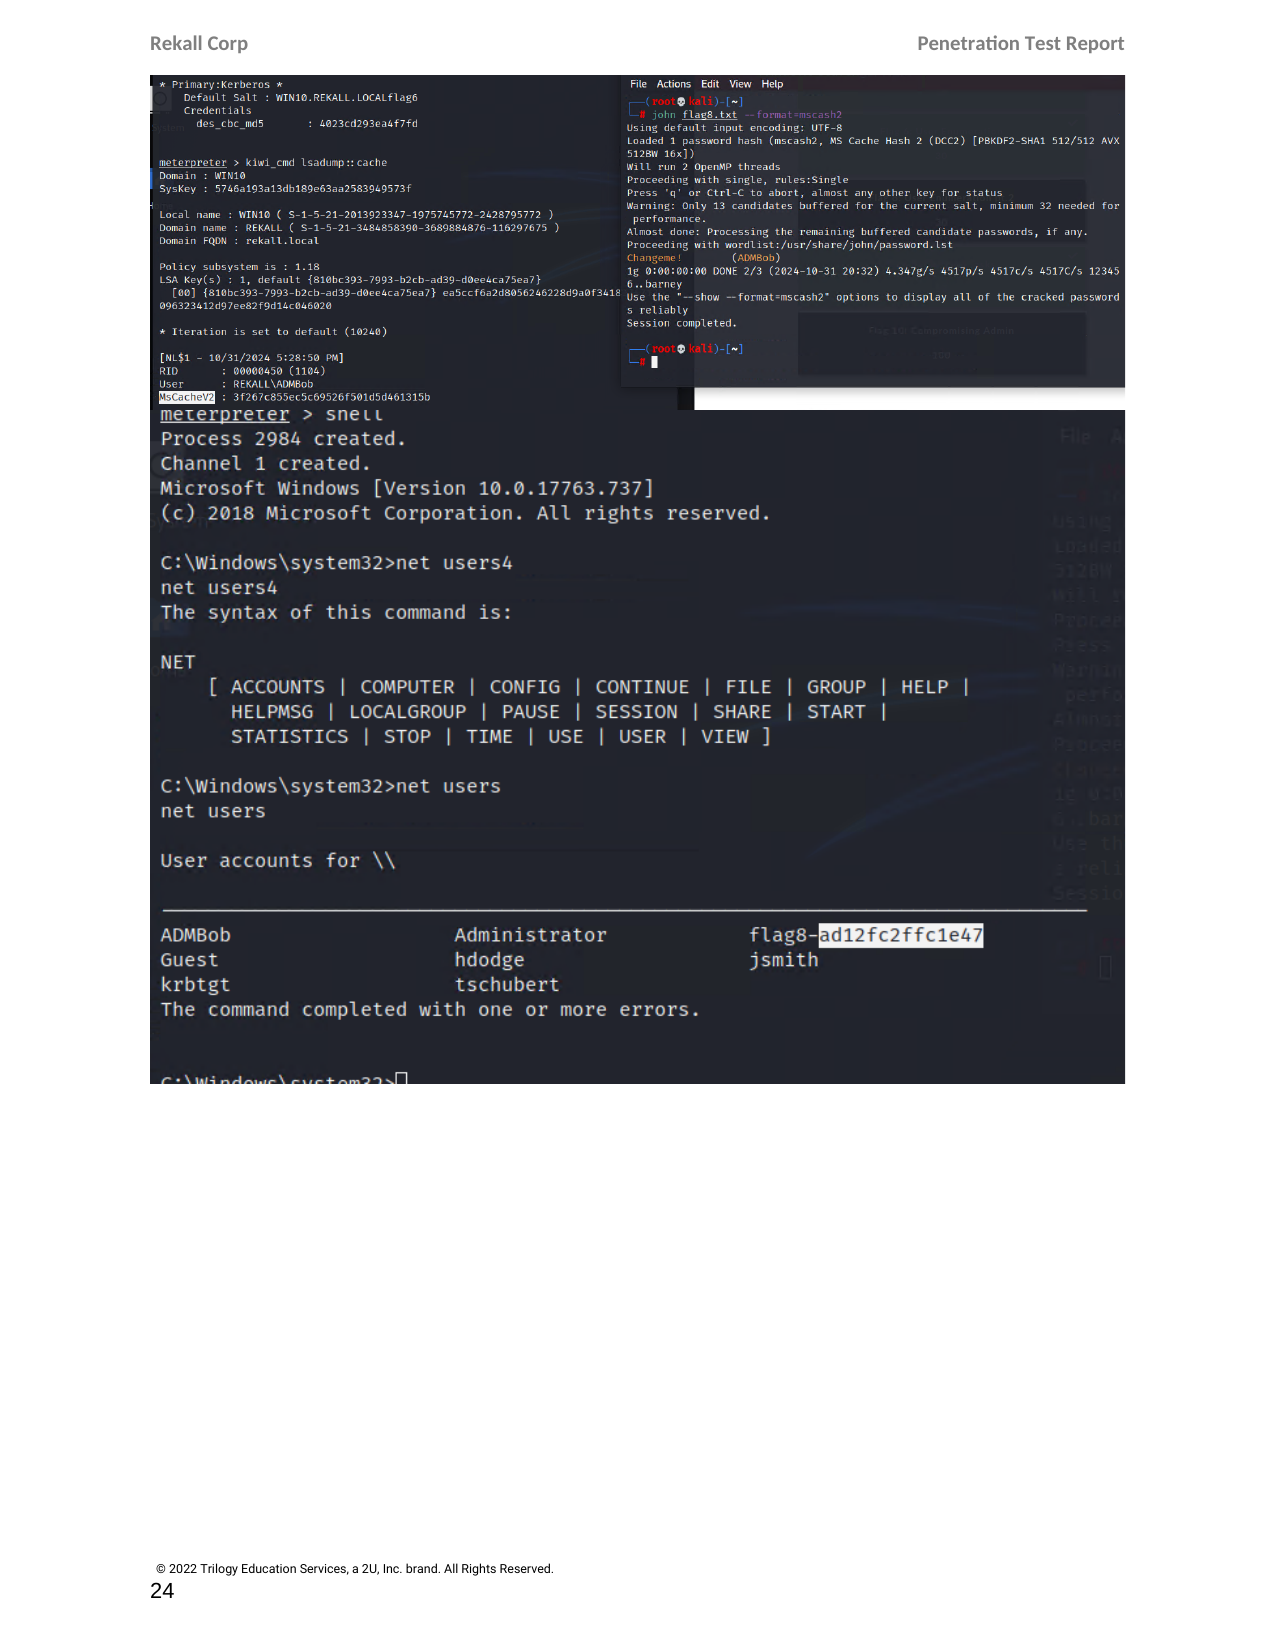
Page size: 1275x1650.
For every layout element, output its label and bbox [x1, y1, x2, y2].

picture [150, 75, 1125, 1084]
